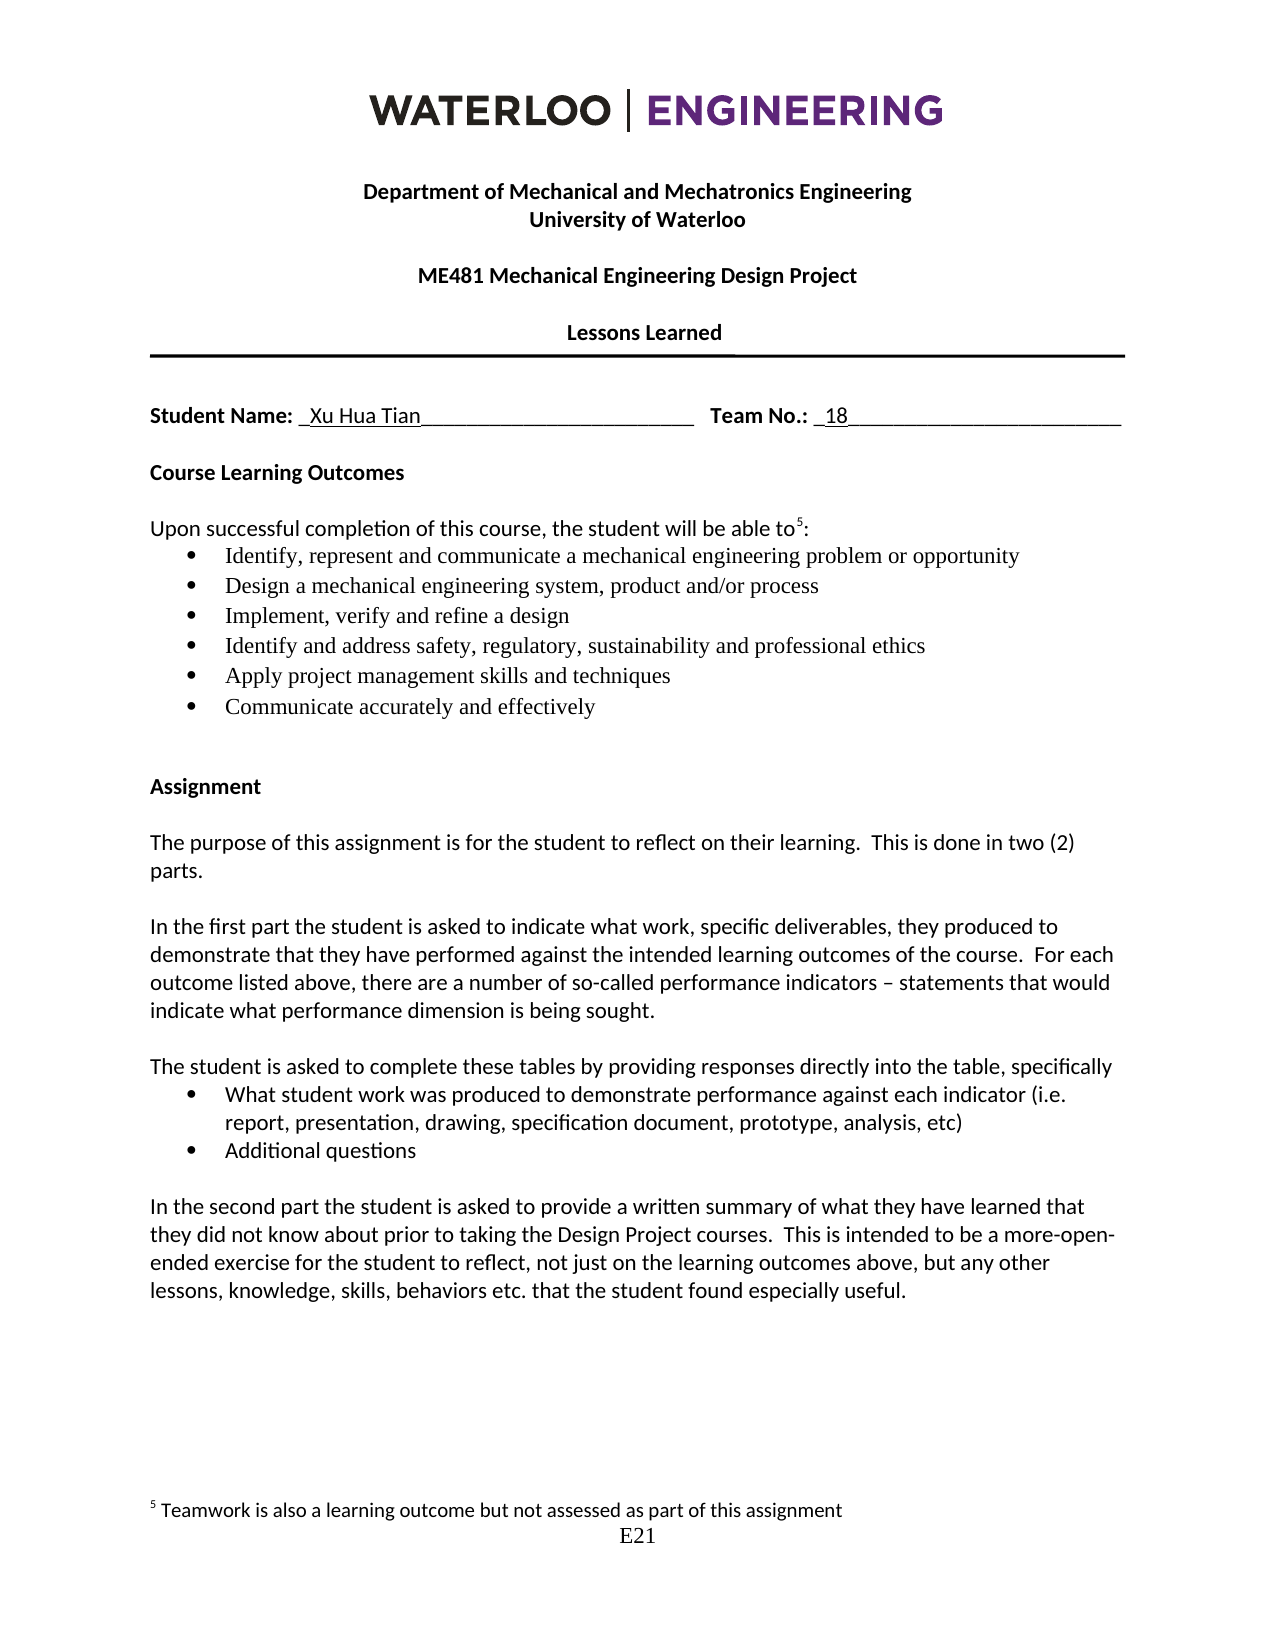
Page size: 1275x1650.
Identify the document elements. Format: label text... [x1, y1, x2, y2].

list Design a mechanical engineering system, product and/or process [187, 572, 1125, 598]
list Identify and address safety, regulatory, sustainability and professional ethics [187, 632, 1125, 659]
text Department of Mechanical and Mechatronics Engineering [150, 177, 1125, 206]
list Communicate accurately and effectively [187, 693, 1125, 719]
list What student work was produced to demonstrate performance against each indicator (i.e. report, presentation, drawing, specification document, prototype, analysis, etc) [187, 1080, 1125, 1136]
text The student is asked to complete these tables by providing responses directly into the table, specifically [150, 1052, 1125, 1080]
list Additional questions [187, 1136, 1125, 1164]
text The purpose of this assignment is for the student to reflect on their learning. This is done in two (2) parts. [150, 828, 1125, 884]
list Implement, verify and refine a design [187, 602, 1125, 628]
list Identify, represent and communicate a mechanical engineering problem or opportunity [187, 542, 1125, 568]
text In the second part the student is asked to provide a written summary of what they have learned that they did not know about prior to taking the Design Project courses. This is intended to be a more-open-ended exercise for the student to reflect, not just on the learning outcomes above, but any other lessons, knowledge, skills, behaviors etc. that the student found especially useful. [150, 1192, 1125, 1304]
text Course Learning Outcomes [150, 458, 1125, 486]
text University of Waterloo [150, 206, 1125, 233]
text Upon successful completion of this course, the student will be able to: [150, 514, 1125, 542]
text Lessons Learned [150, 318, 1125, 346]
list Apply project management skills and techniques [187, 663, 1125, 689]
text In the first part the student is asked to indicate what work, specific deliverables, they produced to demonstrate that they have performed against the intended learning outcomes of the course. For each outcome listed above, there are a number of so-called performance indicators – statements that would indicate what performance dimension is being sought. [150, 912, 1125, 1024]
text Student Name: _Xu Hua Tian________________________ Team No.: _18________________________ [150, 402, 1125, 430]
text ME481 Mechanical Engineering Design Project [150, 262, 1125, 289]
text Assignment [150, 772, 1125, 800]
